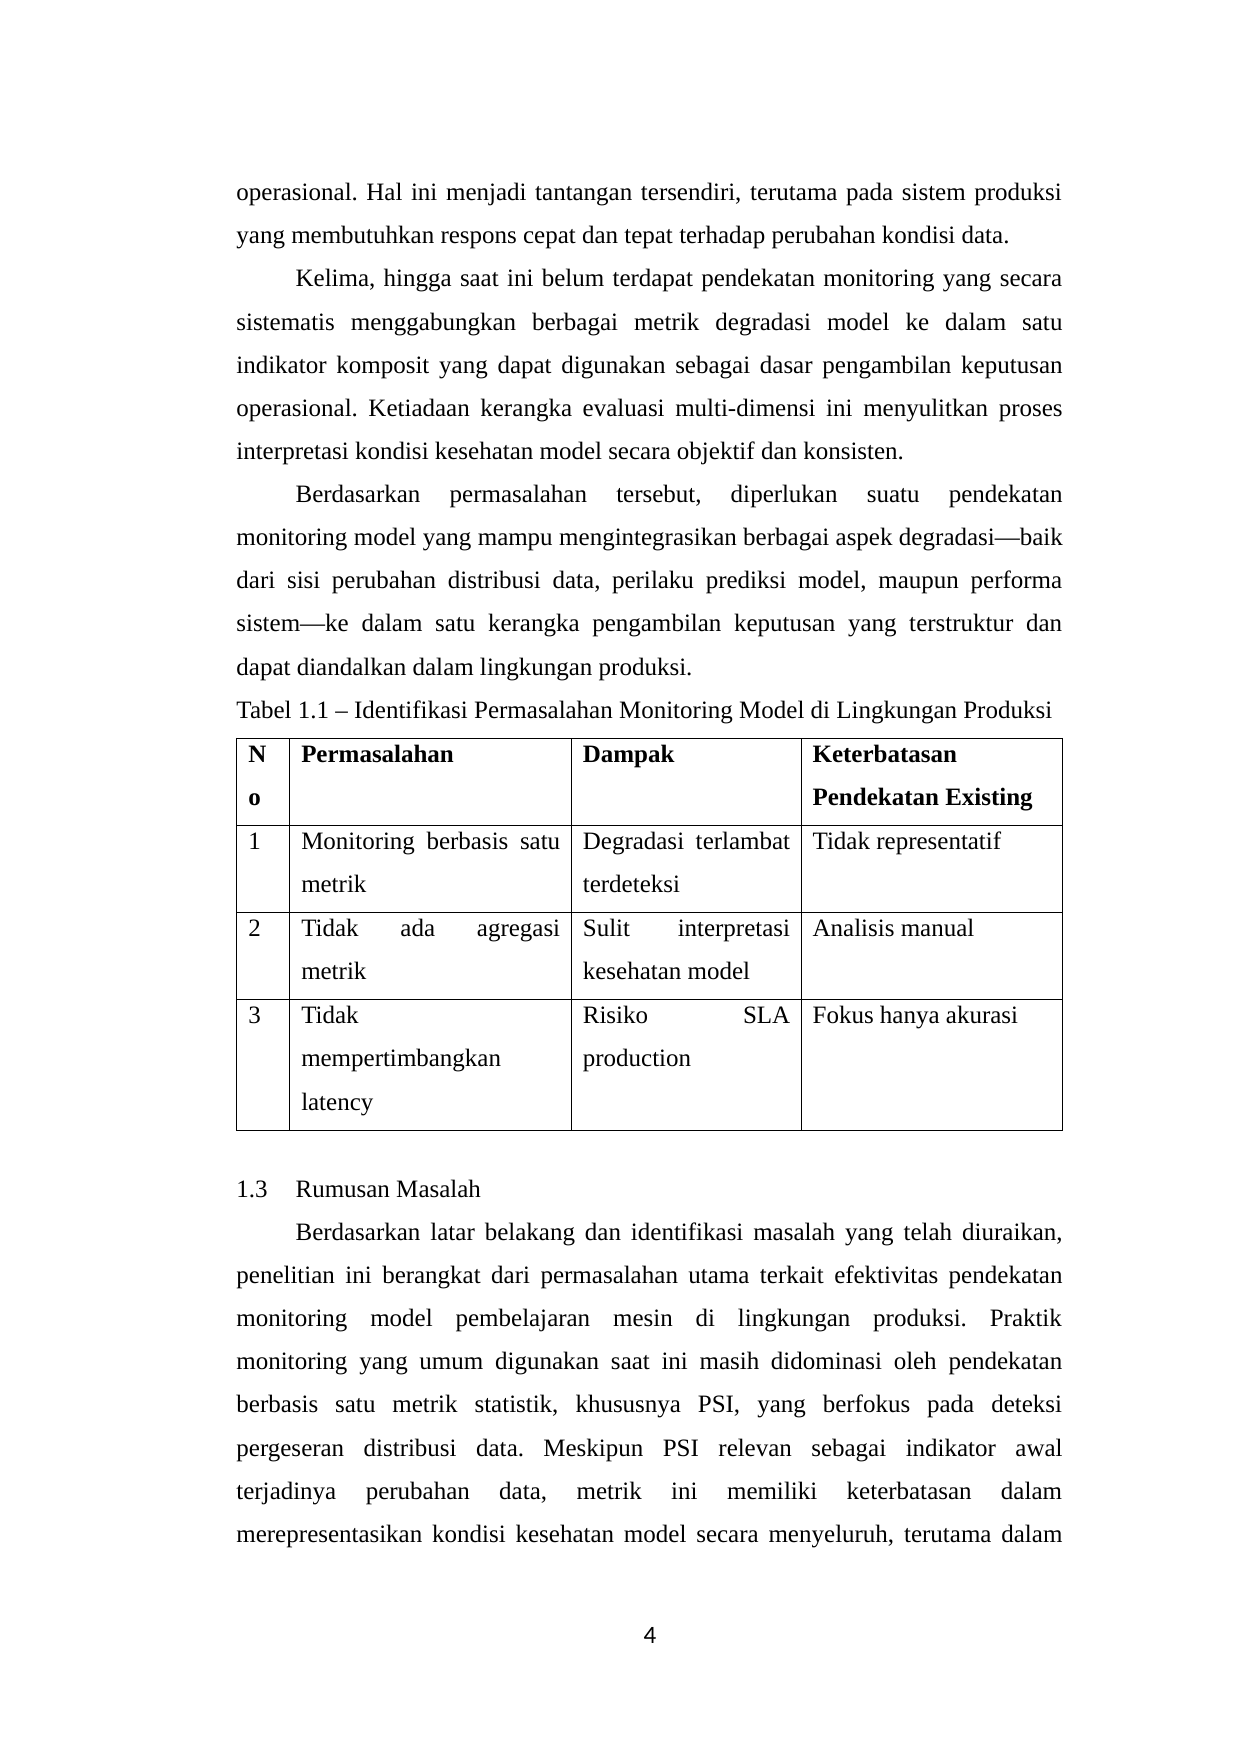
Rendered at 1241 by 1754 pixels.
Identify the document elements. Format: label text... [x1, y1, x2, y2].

table_header No [237, 739, 289, 825]
table_cell Sulit interpretasi kesehatan model [572, 913, 801, 999]
table_cell Degradasi terlambat terdeteksi [572, 826, 801, 912]
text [236, 177, 1063, 249]
text Kelima, hingga saat ini belum terdapat pendekatan monitoring yang secara sistematis menggabungkan berbagai metrik degradasi model ke dalam satu indikator komposit yang dapat digunakan sebagai dasar pengambilan keputusan operasional. Ketiadaan kerangka evaluasi multi-dimensi ini menyulitkan proses interpretasi kondisi kesehatan model secara objektif dan konsisten. [236, 263, 1063, 465]
table_cell 2 [237, 913, 289, 999]
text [236, 1217, 1063, 1548]
subtitle Rumusan Masalah [236, 1174, 1063, 1203]
table_header Keterbatasan Pendekatan Existing [802, 739, 1062, 825]
table_cell Analisis manual [802, 913, 1062, 999]
table_cell Fokus hanya akurasi [802, 1000, 1062, 1130]
table_cell Tidak ada agregasi metrik [290, 913, 571, 999]
table_cell Risiko SLA production [572, 1000, 801, 1130]
table_cell Tidak mempertimbangkan latency [290, 1000, 571, 1130]
table_header Permasalahan [290, 739, 571, 825]
table_cell Monitoring berbasis satu metrik [290, 826, 571, 912]
text Berdasarkan permasalahan tersebut, diperlukan suatu pendekatan monitoring model yang mampu mengintegrasikan berbagai aspek degradasi—baik dari sisi perubahan distribusi data, perilaku prediksi model, maupun performa sistem—ke dalam satu kerangka pengambilan keputusan yang terstruktur dan dapat diandalkan dalam lingkungan produksi. [236, 479, 1063, 680]
table_cell 1 [237, 826, 289, 912]
table_cell Tidak representatif [802, 826, 1062, 912]
table_header Dampak [572, 739, 801, 825]
table_cell 3 [237, 1000, 289, 1130]
text Tabel 1.1 – Identifikasi Permasalahan Monitoring Model di Lingkungan Produksi [236, 695, 1063, 723]
